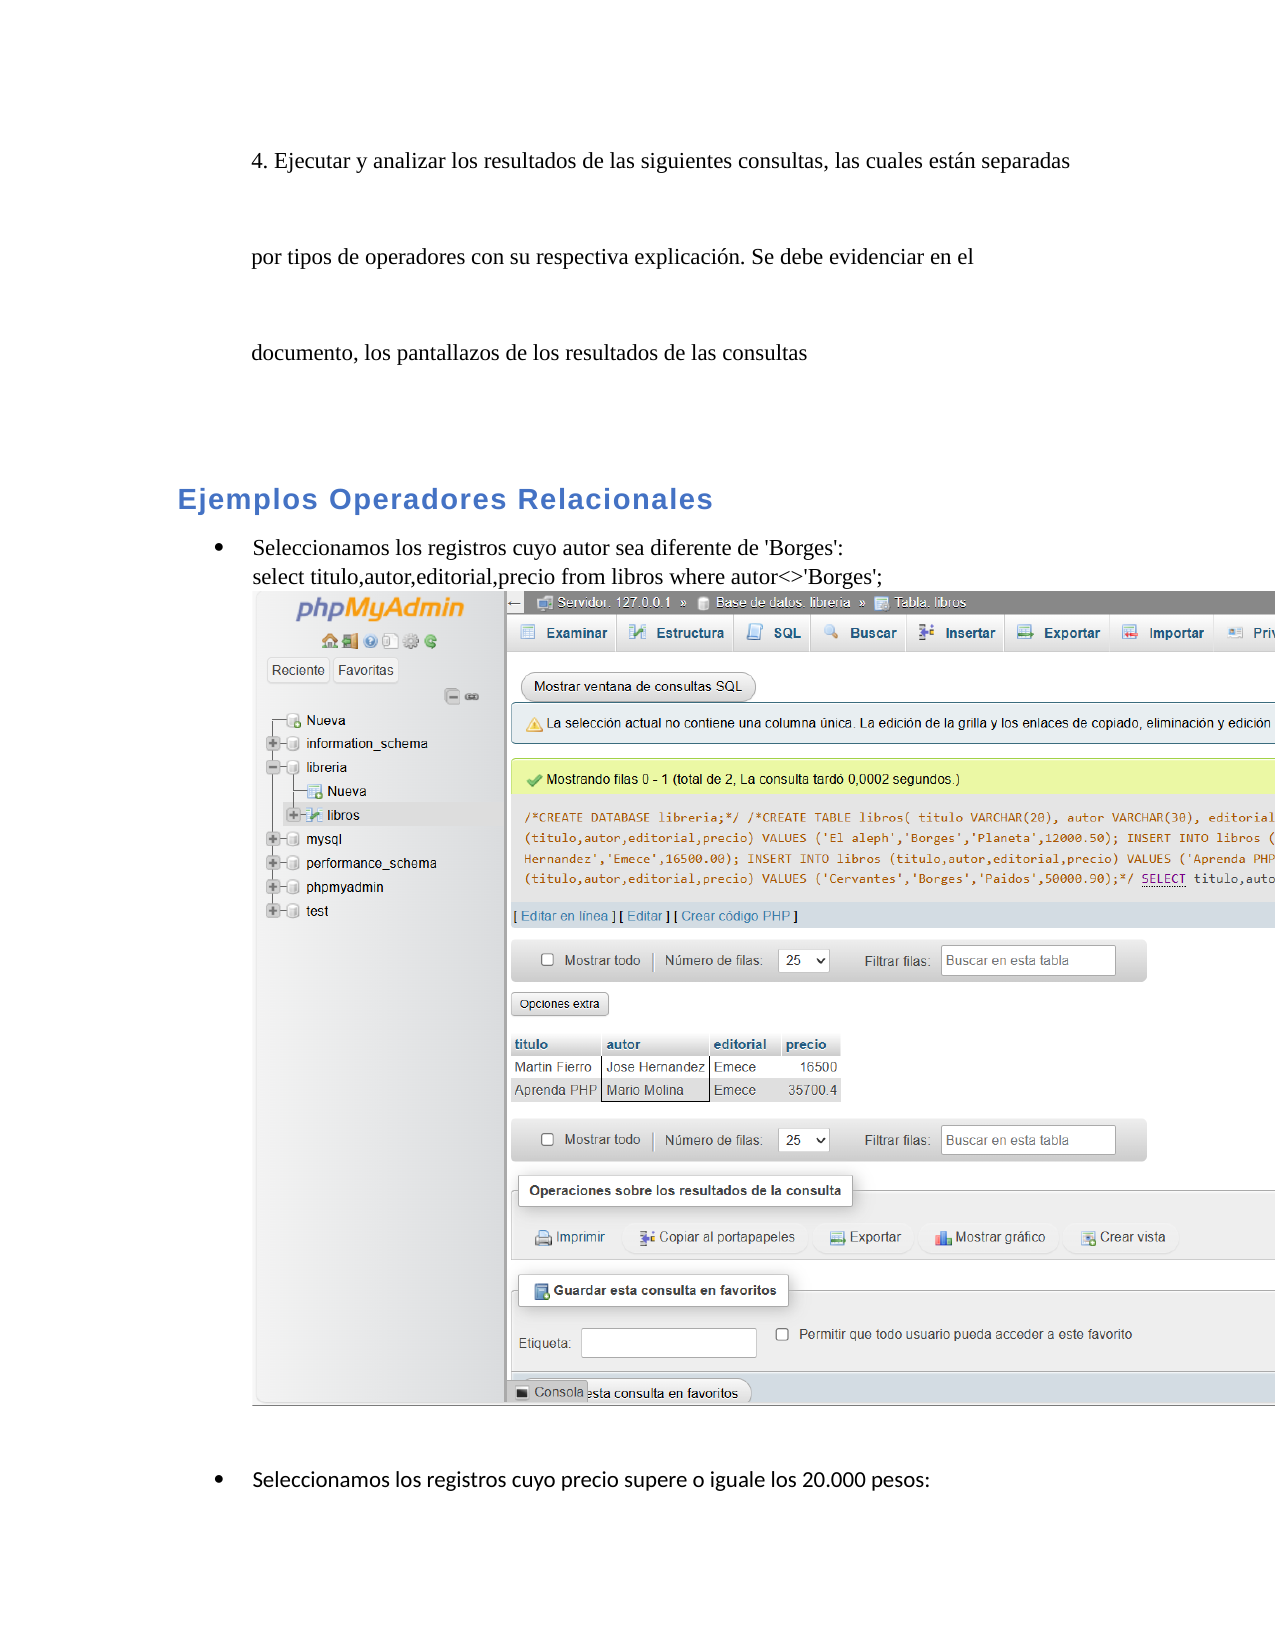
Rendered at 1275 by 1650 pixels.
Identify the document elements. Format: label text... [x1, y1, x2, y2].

picture [252, 591, 1275, 1406]
subtitle Ejemplos Operadores Relacionales [177, 482, 1098, 515]
text documento, los pantallazos de los resultados de las consultas [177, 339, 1098, 365]
text 4. Ejecutar y analizar los resultados de las siguientes consultas, las cuales están separadas [177, 148, 1098, 174]
list Seleccionamos los registros cuyo autor sea diferente de 'Borges': [215, 534, 1098, 561]
list select titulo,autor,editorial,precio from libros where autor<>'Borges'; [252, 563, 1098, 589]
list Seleccionamos los registros cuyo precio supere o iguale los 20.000 pesos: [215, 1465, 1098, 1493]
text por tipos de operadores con su respectiva explicación. Se debe evidenciar en el [177, 243, 1098, 270]
